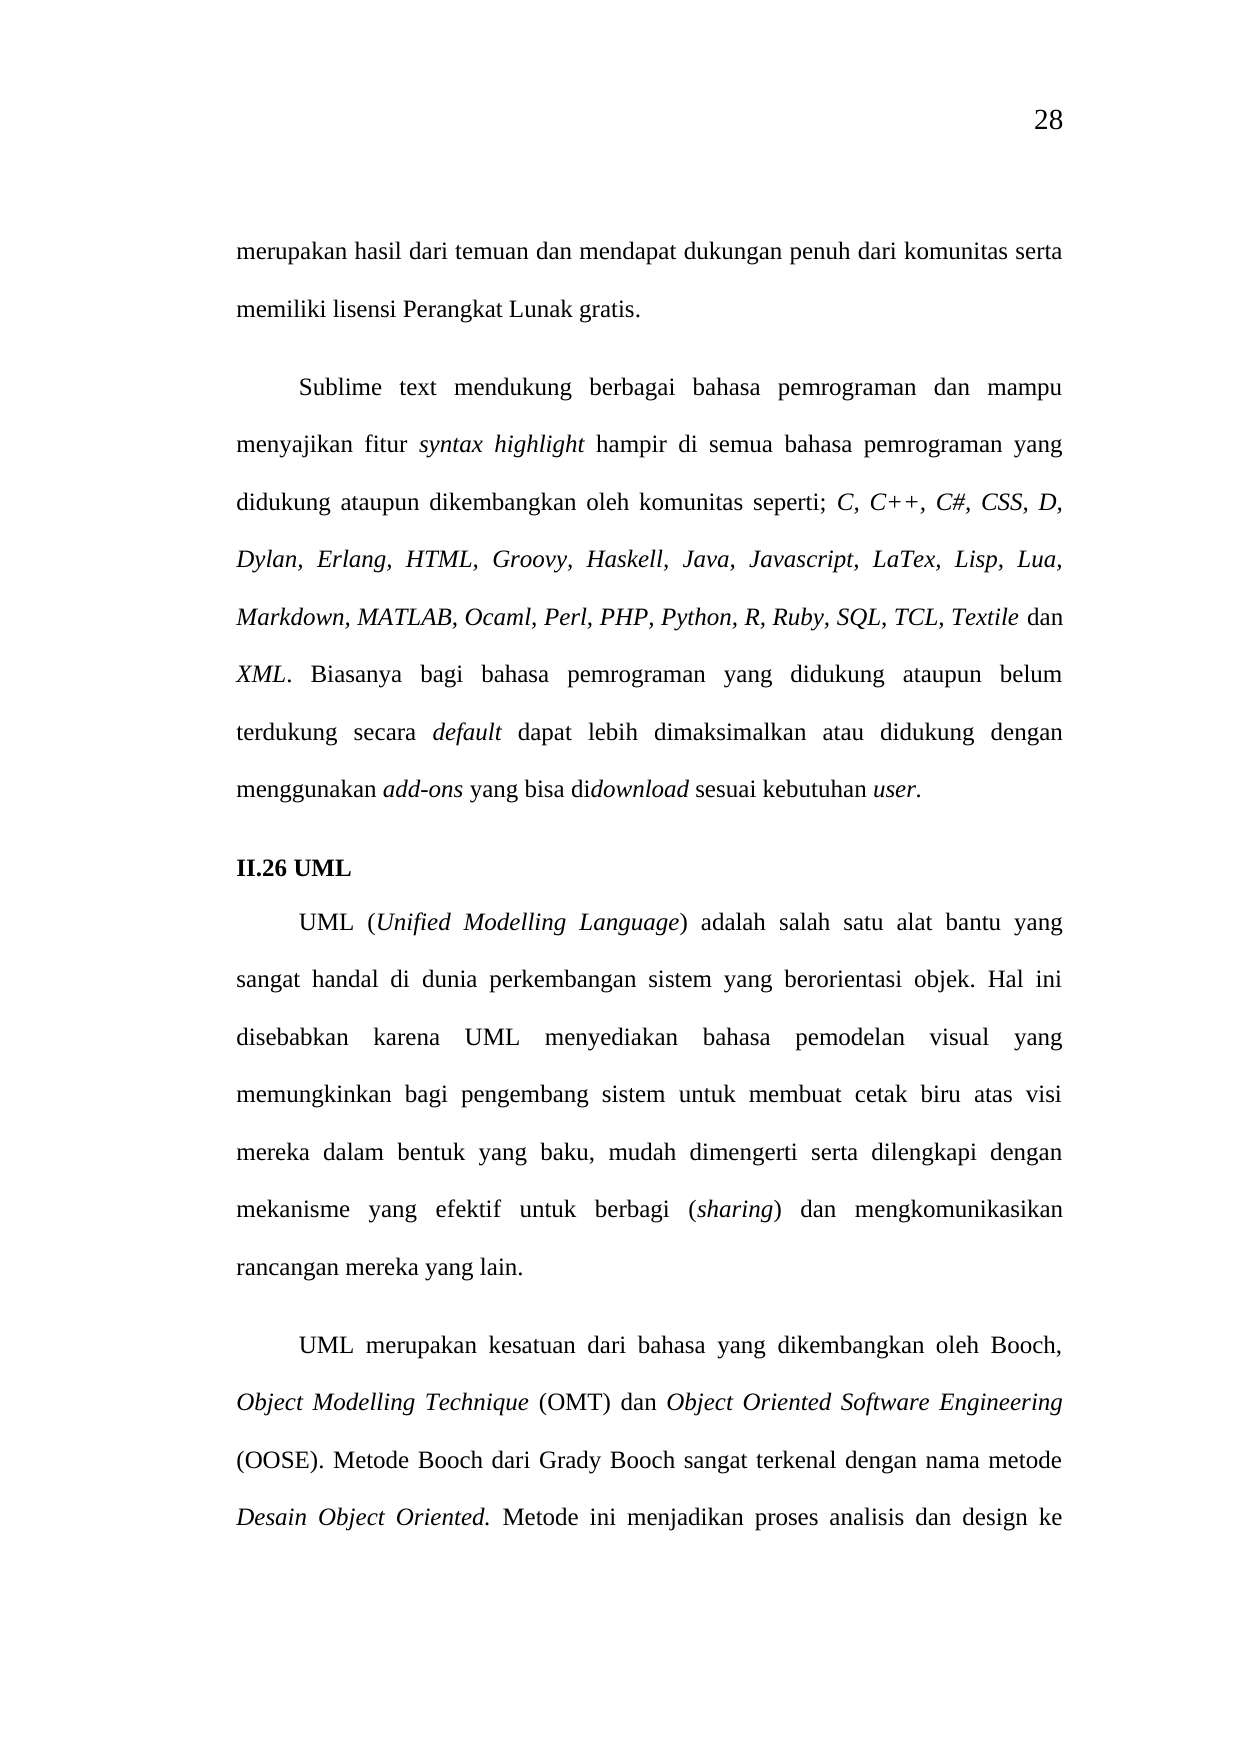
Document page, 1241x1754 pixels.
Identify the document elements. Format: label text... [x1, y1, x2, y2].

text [236, 1330, 1063, 1531]
subtitle UML [236, 853, 1063, 882]
text UML (Unified Modelling Language) adalah salah satu alat bantu yang sangat handal di dunia perkembangan sistem yang berorientasi objek. Hal ini disebabkan karena UML menyediakan bahasa pemodelan visual yang memungkinkan bagi pengembang sistem untuk membuat cetak biru atas visi mereka dalam bentuk yang baku, mudah dimengerti serta dilengkapi dengan mekanisme yang efektif untuk berbagi (sharing) dan mengkomunikasikan rancangan mereka yang lain. [236, 907, 1063, 1280]
text Sublime text mendukung berbagai bahasa pemrograman dan mampu menyajikan fitur syntax highlight hampir di semua bahasa pemrograman yang didukung ataupun dikembangkan oleh komunitas seperti; C, C++, C#, CSS, D, Dylan, Erlang, HTML, Groovy, Haskell, Java, Javascript, LaTex, Lisp, Lua, Markdown, MATLAB, Ocaml, Perl, PHP, Python, R, Ruby, SQL, TCL, Textile dan XML. Biasanya bagi bahasa pemrograman yang didukung ataupun belum terdukung secara default dapat lebih dimaksimalkan atau didukung dengan menggunakan add-ons yang bisa didownload sesuai kebutuhan user. [236, 372, 1063, 803]
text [236, 236, 1063, 322]
